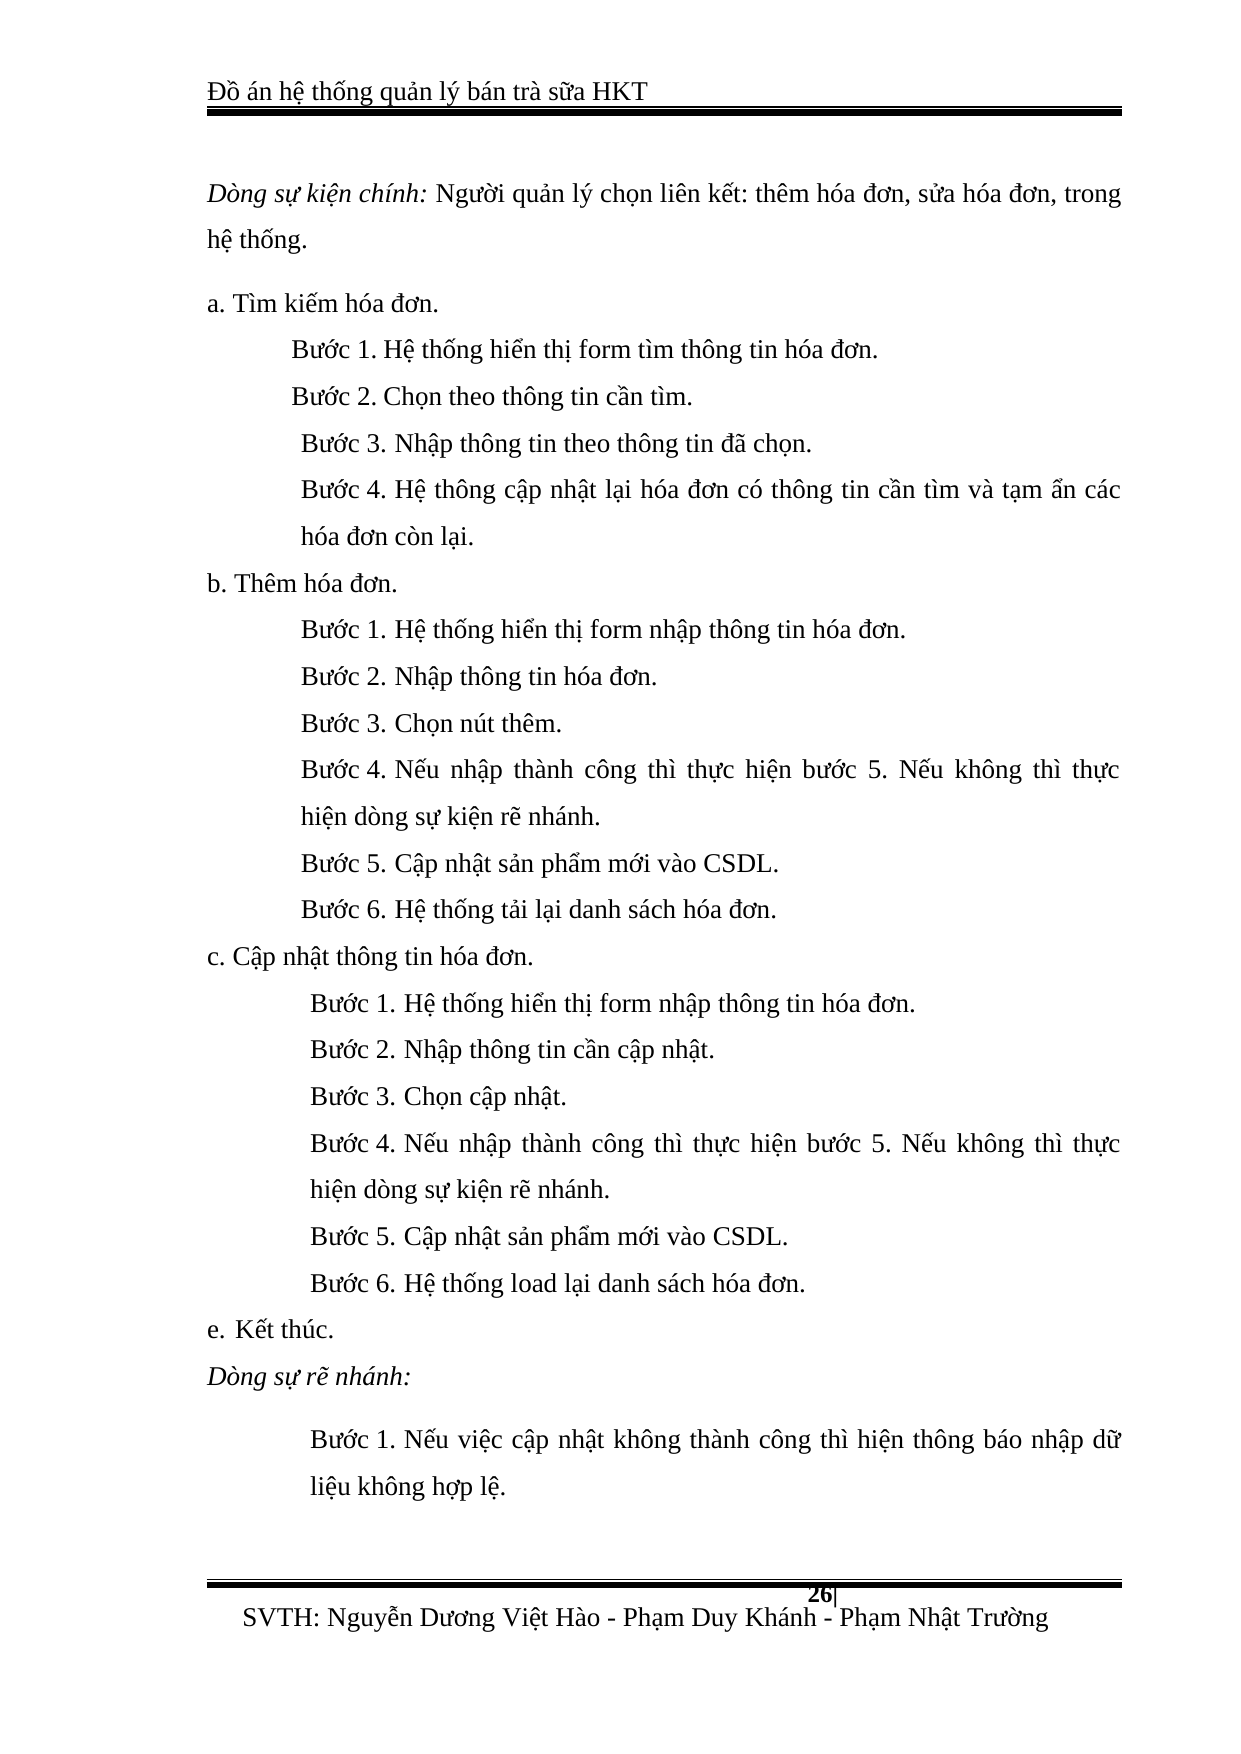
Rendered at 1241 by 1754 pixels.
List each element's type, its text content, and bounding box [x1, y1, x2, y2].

list Hệ thống hiển thị form tìm thông tin hóa đơn. [291, 334, 1122, 365]
list Nhập thông tin cần cập nhật. [310, 1034, 1122, 1065]
text Dòng sự rẽ nhánh: [207, 1360, 1122, 1391]
list Nếu việc cập nhật không thành công thì hiện thông báo nhập dữ liệu không hợp lệ. [310, 1424, 1122, 1501]
text Dòng sự kiện chính: Người quản lý chọn liên kết: thêm hóa đơn, sửa hóa đơn, trong hệ thống. [207, 177, 1122, 255]
list Cập nhật thông tin hóa đơn. [207, 940, 1122, 971]
list Nếu nhập thành công thì thực hiện bước 5. Nếu không thì thực hiện dòng sự kiện rẽ nhánh. [301, 754, 1122, 831]
list Chọn nút thêm. [301, 707, 1122, 738]
list Nhập thông tin hóa đơn. [301, 660, 1122, 691]
list Hệ thông cập nhật lại hóa đơn có thông tin cần tìm và tạm ẩn các hóa đơn còn lại. [301, 474, 1122, 551]
list Hệ thống load lại danh sách hóa đơn. [310, 1267, 1122, 1298]
list Nhập thông tin theo thông tin đã chọn. [301, 427, 1122, 458]
list Thêm hóa đơn. [207, 567, 1122, 598]
list Hệ thống hiển thị form nhập thông tin hóa đơn. [310, 987, 1122, 1018]
list Chọn theo thông tin cần tìm. [291, 380, 1122, 411]
list Tìm kiếm hóa đơn. [207, 287, 1122, 318]
list Nếu nhập thành công thì thực hiện bước 5. Nếu không thì thực hiện dòng sự kiện rẽ nhánh. [310, 1127, 1122, 1205]
list Hệ thống hiển thị form nhập thông tin hóa đơn. [301, 614, 1122, 645]
list Hệ thống tải lại danh sách hóa đơn. [301, 894, 1122, 925]
list Chọn cập nhật. [310, 1080, 1122, 1111]
list Cập nhật sản phẩm mới vào CSDL. [301, 847, 1122, 878]
list Cập nhật sản phẩm mới vào CSDL. [310, 1220, 1122, 1251]
list Kết thúc. [207, 1314, 1122, 1345]
